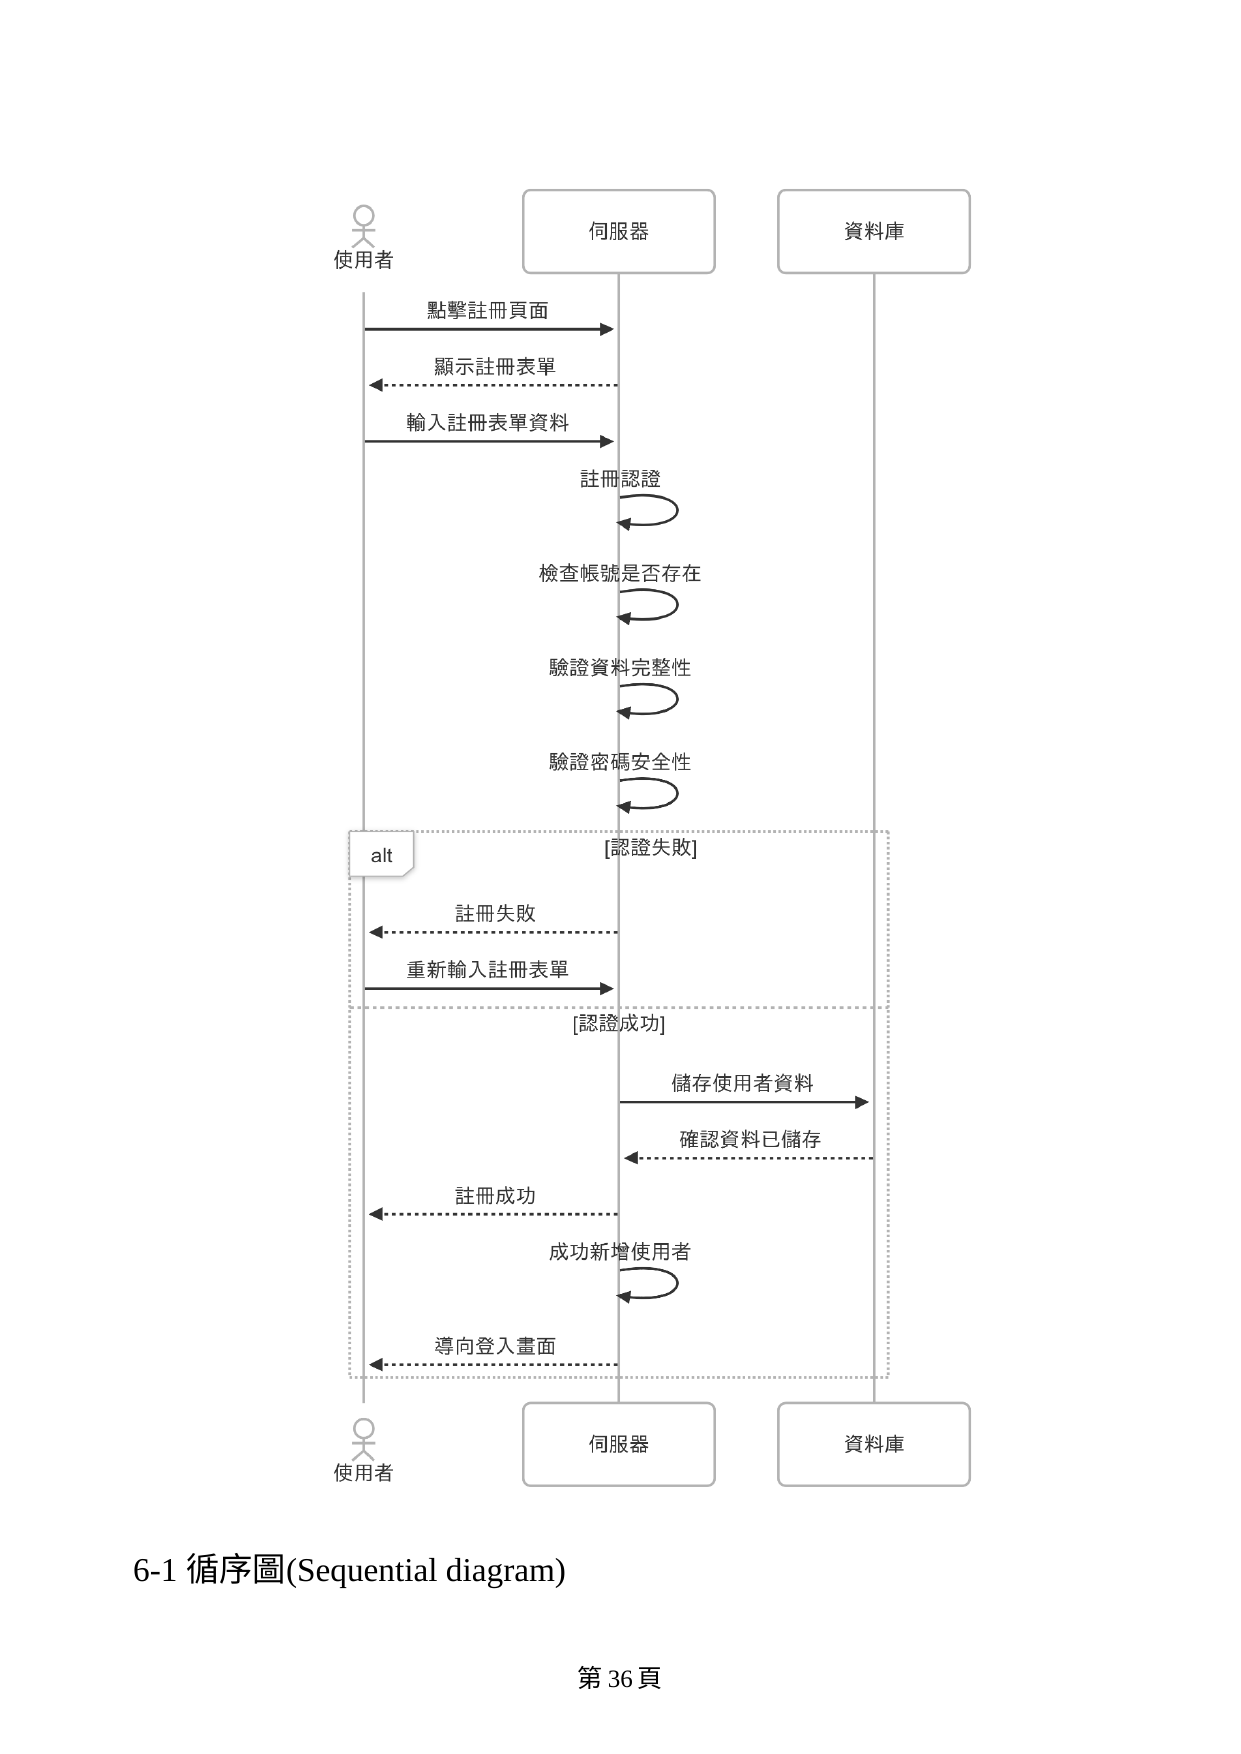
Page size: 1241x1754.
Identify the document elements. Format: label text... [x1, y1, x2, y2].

picture [204, 177, 1036, 1504]
